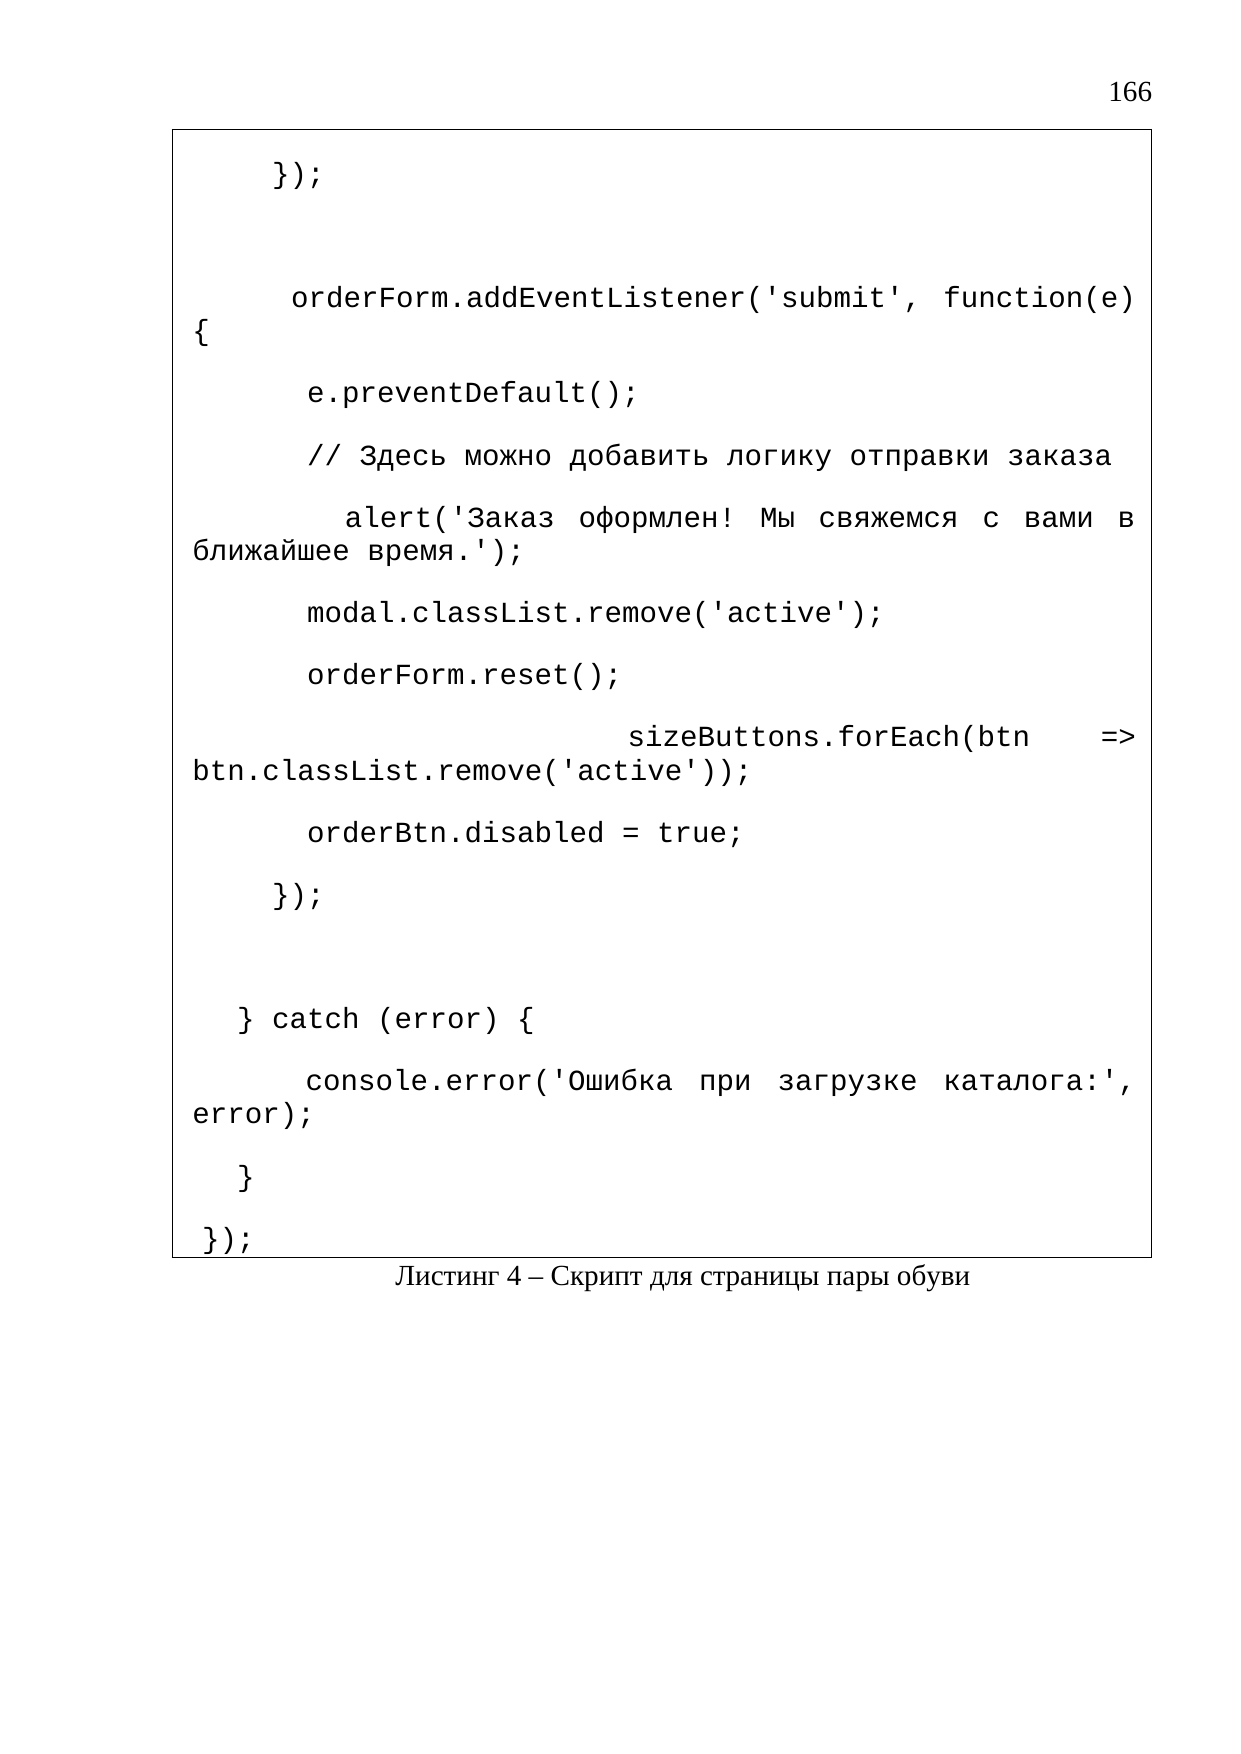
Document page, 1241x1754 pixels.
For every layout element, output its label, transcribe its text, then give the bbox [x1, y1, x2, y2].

text Листинг 4 – Скрипт для страницы пары обуви [177, 1258, 1152, 1292]
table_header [173, 130, 1151, 1257]
